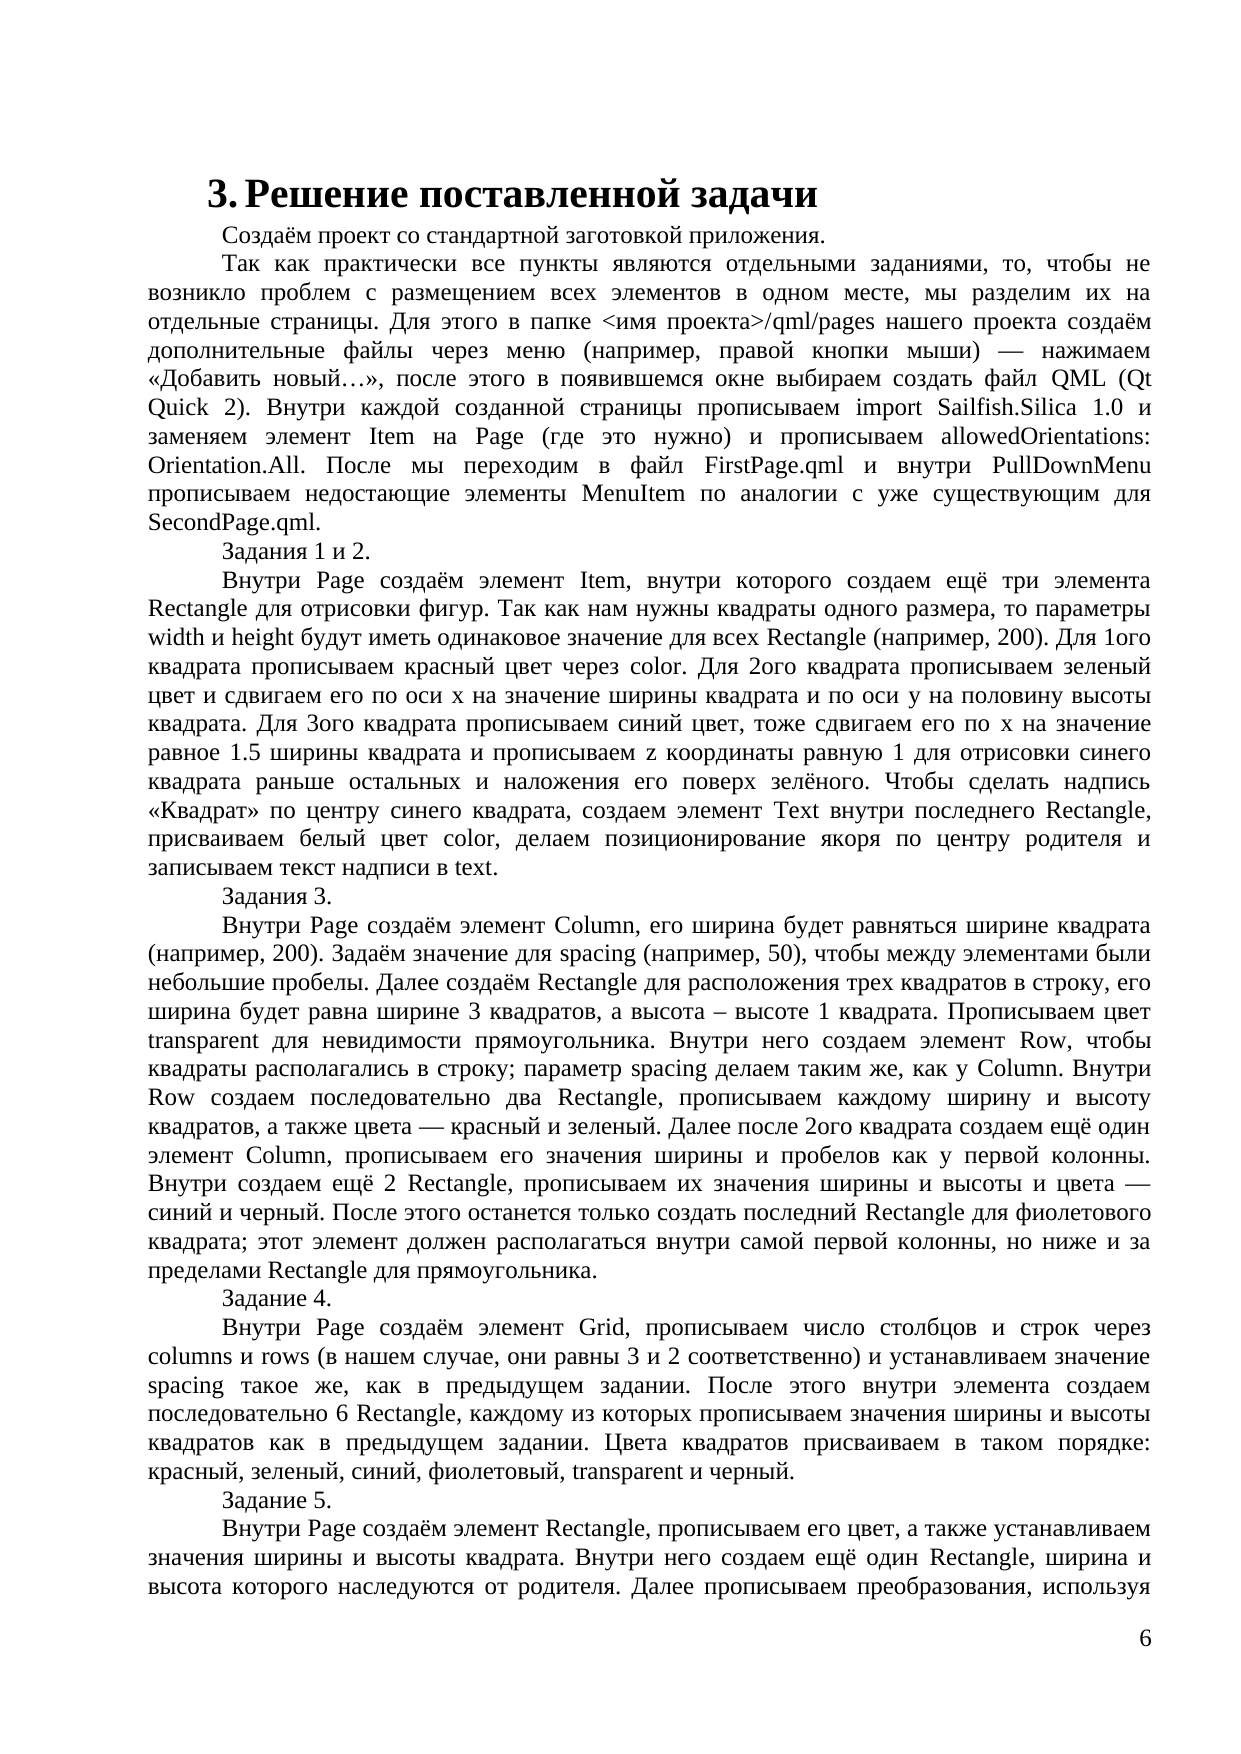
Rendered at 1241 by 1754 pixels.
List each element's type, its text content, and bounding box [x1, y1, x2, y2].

text Задание 5. [148, 1485, 1152, 1513]
text Внутри Page создаём элемент Column, его ширина будет равняться ширине квадрата (например, 200). Задаём значение для spacing (например, 50), чтобы между элементами были небольшие пробелы. Далее создаём Rectangle для расположения трех квадратов в строку, его ширина будет равна ширине 3 квадратов, а высота – высоте 1 квадрата. Прописываем цвет transparent для невидимости прямоугольника. Внутри него создаем элемент Row, чтобы квадраты располагались в строку; параметр spacing делаем таким же, как у Column. Внутри Row создаем последовательно два Rectangle, прописываем каждому ширину и высоту квадратов, а также цвета — красный и зеленый. Далее после 2ого квадрата создаем ещё один элемент Column, прописываем его значения ширины и пробелов как у первой колонны. Внутри создаем ещё 2 Rectangle, прописываем их значения ширины и высоты и цвета — синий и черный. После этого останется только создать последний Rectangle для фиолетового квадрата; этот элемент должен располагаться внутри самой первой колонны, но ниже и за пределами Rectangle для прямоугольника. [148, 910, 1152, 1283]
text Так как практически все пункты являются отдельными заданиями, то, чтобы не возникло проблем с размещением всех элементов в одном месте, мы разделим их на отдельные страницы. Для этого в папке <имя проекта>/qml/pages нашего проекта создаём дополнительные файлы через меню (например, правой кнопки мыши) — нажимаем «Добавить новый…», после этого в появившемся окне выбираем создать файл QML (Qt Quick 2). Внутри каждой созданной страницы прописываем import Sailfish.Silica 1.0 и заменяем элемент Item на Page (где это нужно) и прописываем allowedOrientations: Orientation.All. После мы переходим в файл FirstPage.qml и внутри PullDownMenu прописываем недостающие элементы MenuItem по аналогии с уже существующим для SecondPage.qml. [148, 248, 1152, 536]
list Решение поставленной задачи [207, 168, 1152, 216]
text Создаём проект со стандартной заготовкой приложения. [148, 220, 1152, 248]
text Задания 1 и 2. [148, 536, 1152, 565]
text Внутри Page создаём элемент Item, внутри которого создаем ещё три элемента Rectangle для отрисовки фигур. Так как нам нужны квадраты одного размера, то параметры width и height будут иметь одинаковое значение для всех Rectangle (например, 200). Для 1ого квадрата прописываем красный цвет через color. Для 2ого квадрата прописываем зеленый цвет и сдвигаем его по оси x на значение ширины квадрата и по оси y на половину высоты квадрата. Для 3ого квадрата прописываем синий цвет, тоже сдвигаем его по x на значение равное 1.5 ширины квадрата и прописываем z координаты равную 1 для отрисовки синего квадрата раньше остальных и наложения его поверх зелёного. Чтобы сделать надпись «Квадрат» по центру синего квадрата, создаем элемент Text внутри последнего Rectangle, присваиваем белый цвет color, делаем позиционирование якоря по центру родителя и записываем текст надписи в text. [148, 565, 1152, 881]
text Внутри Page создаём элемент Grid, прописываем число столбцов и строк через columns и rows (в нашем случае, они равны 3 и 2 соответственно) и устанавливаем значение spacing такое же, как в предыдущем задании. После этого внутри элемента создаем последовательно 6 Rectangle, каждому из которых прописываем значения ширины и высоты квадратов как в предыдущем задании. Цвета квадратов присваиваем в таком порядке: красный, зеленый, синий, фиолетовый, transparent и черный. [148, 1312, 1152, 1485]
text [148, 1513, 1152, 1600]
text Задания 3. [148, 881, 1152, 910]
text Задание 4. [148, 1283, 1152, 1312]
